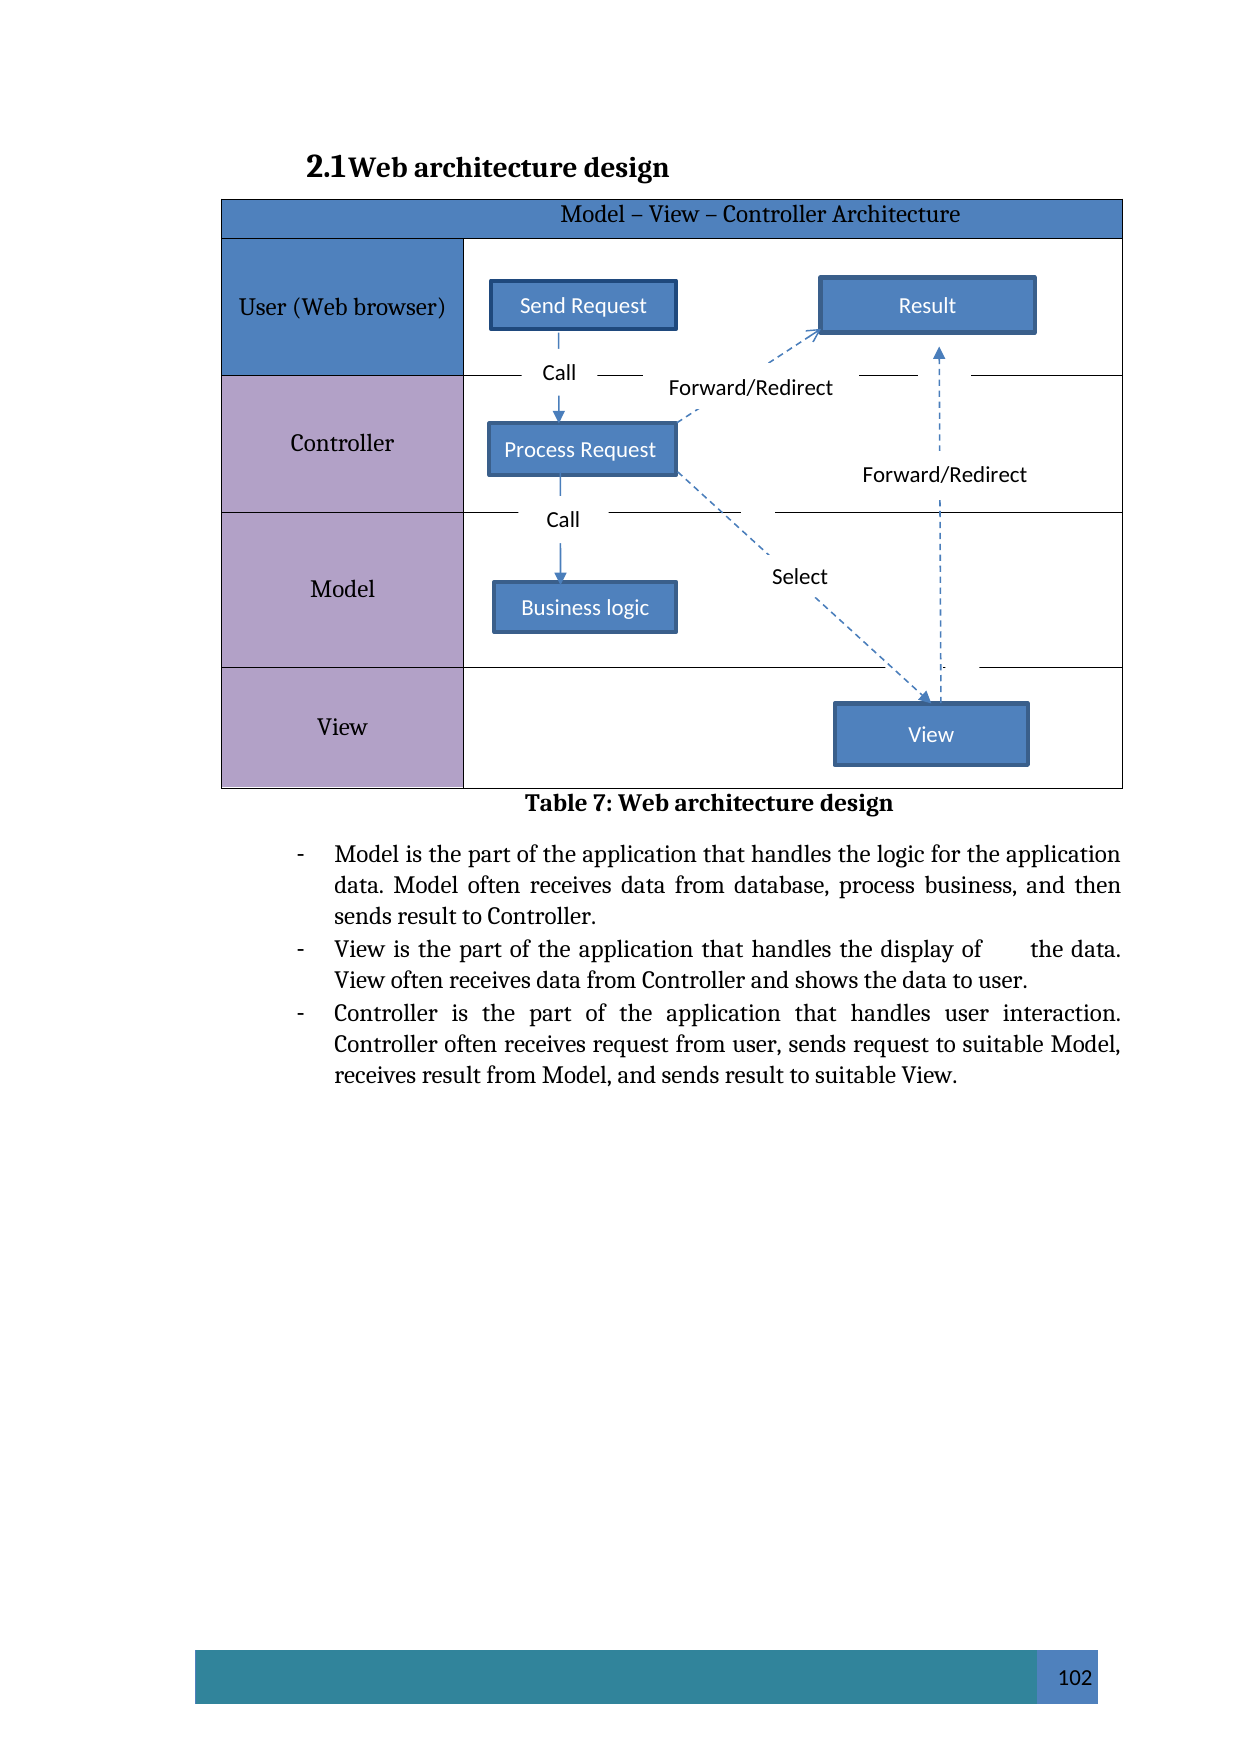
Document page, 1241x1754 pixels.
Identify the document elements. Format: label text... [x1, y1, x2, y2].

table_header Model – View – Controller Architecture [222, 200, 1122, 238]
list Controller is the part of the application that handles user interaction. Controller often receives request from user, sends request to suitable Model, receives result from Model, and sends result to suitable View. [297, 997, 1122, 1089]
table_cell Model [222, 513, 463, 667]
table_cell [464, 513, 1122, 667]
subtitle Web architecture design [306, 148, 1122, 186]
list View is the part of the application that handles the display of the data. View often receives data from Controller and shows the data to user. [297, 933, 1122, 994]
table_cell [560, 376, 1122, 512]
table_cell [464, 668, 1122, 787]
table_cell [464, 376, 559, 512]
table_cell User (Web browser) [222, 239, 463, 375]
text Table 7: Web architecture design [222, 789, 1122, 817]
table_cell [464, 239, 1122, 375]
list Model is the part of the application that handles the logic for the application data. Model often receives data from database, process business, and then sends result to Controller. [297, 838, 1122, 931]
table_cell Controller [222, 376, 463, 512]
table_cell View [222, 668, 463, 787]
